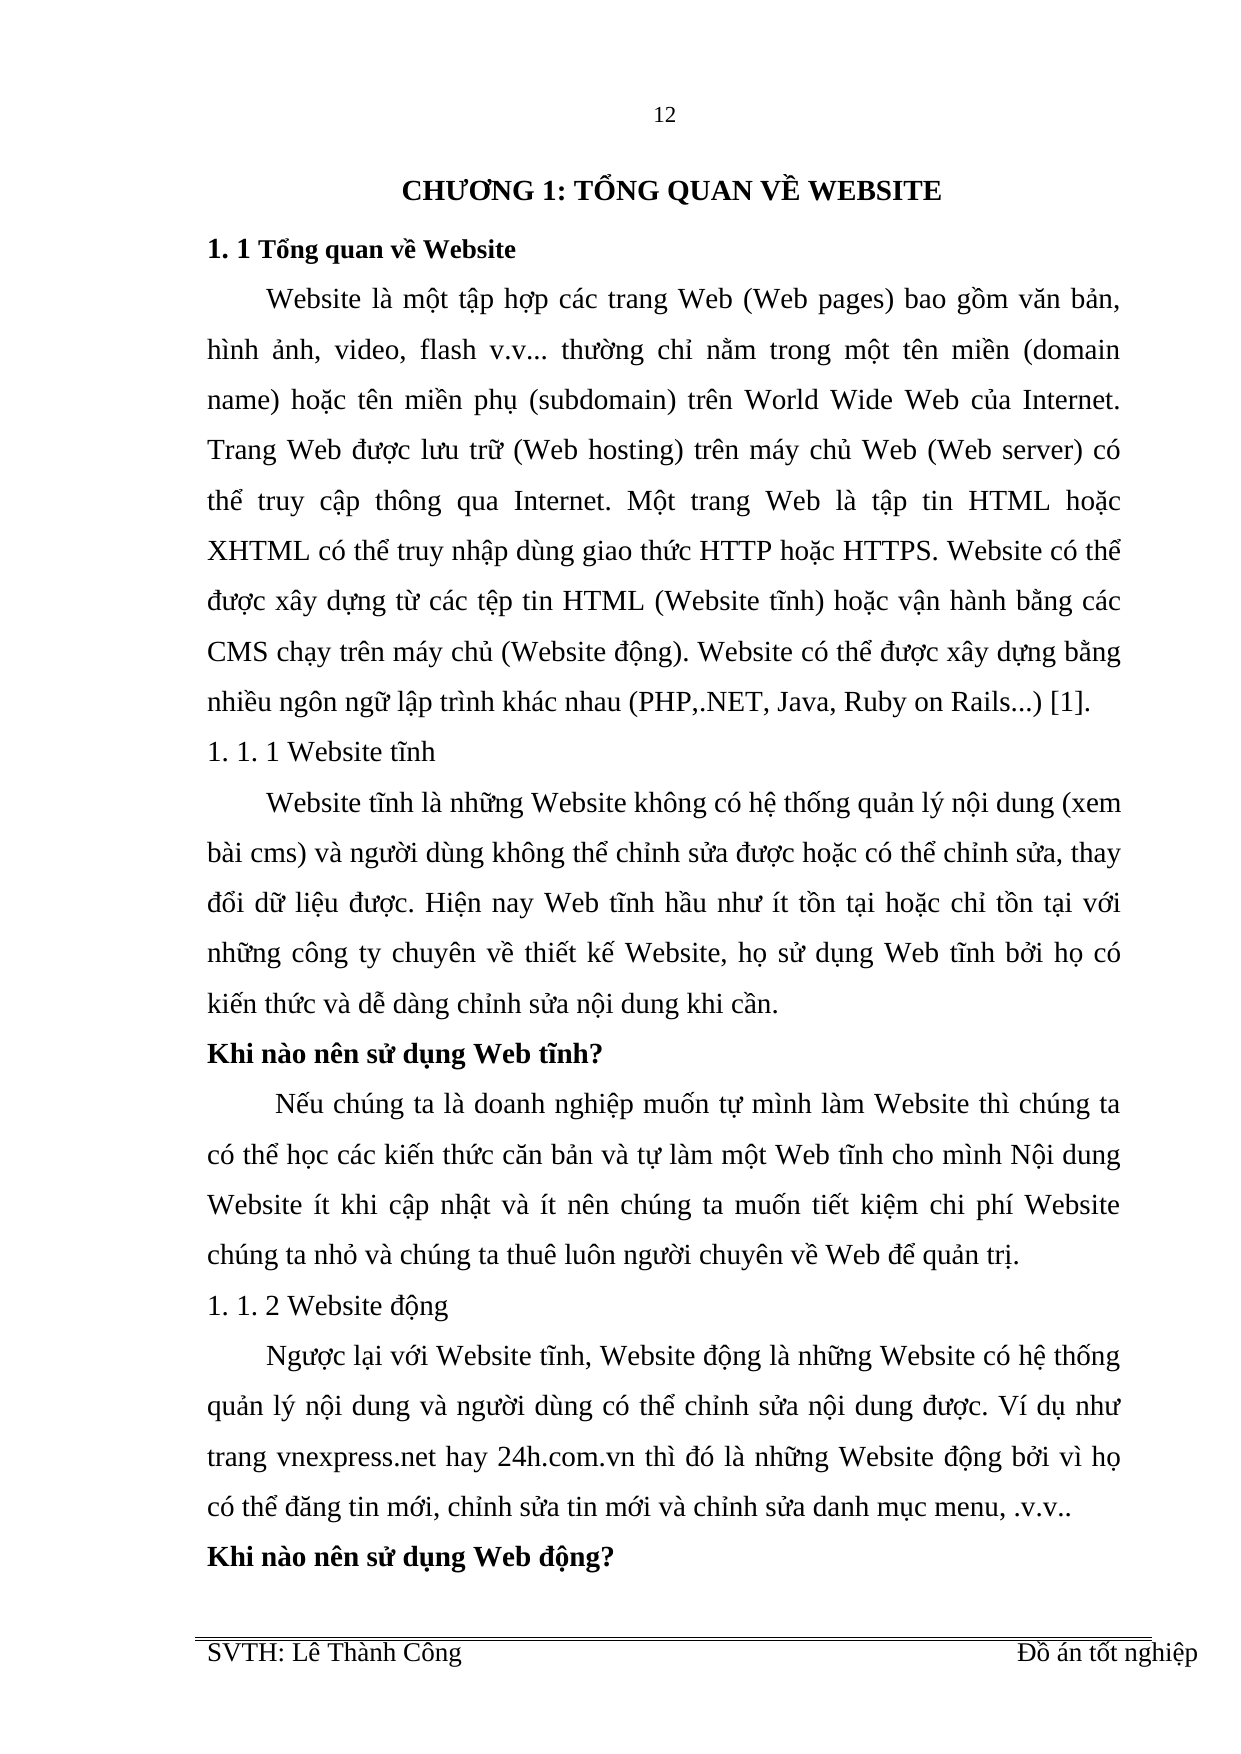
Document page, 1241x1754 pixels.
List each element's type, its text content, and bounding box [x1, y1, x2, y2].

text Ngược lại với Website tĩnh, Website động là những Website có hệ thống quản lý nội dung và người dùng có thể chỉnh sửa nội dung được. Ví dụ như trang vnexpress.net hay 24h.com.vn thì đó là những Website động bởi vì họ có thể đăng tin mới, chỉnh sửa tin mới và chỉnh sửa danh mục menu, .v.v.. [207, 1338, 1122, 1523]
text Nếu chúng ta là doanh nghiệp muốn tự mình làm Website thì chúng ta có thể học các kiến thức căn bản và tự làm một Web tĩnh cho mình Nội dung Website ít khi cập nhật và ít nên chúng ta muốn tiết kiệm chi phí Website chúng ta nhỏ và chúng ta thuê luôn người chuyên về Web để quản trị. [207, 1087, 1122, 1271]
text Website tĩnh là những Website không có hệ thống quản lý nội dung (xem bài cms) và người dùng không thể chỉnh sửa được hoặc có thể chỉnh sửa, thay đổi dữ liệu được. Hiện nay Web tĩnh hầu như ít tồn tại hoặc chỉ tồn tại với những công ty chuyên về thiết kế Website, họ sử dụng Web tĩnh bởi họ có kiến thức và dễ dàng chỉnh sửa nội dung khi cần. [207, 785, 1122, 1019]
subtitle Website động [207, 1288, 1122, 1321]
text Khi nào nên sử dụng Web động? [207, 1539, 1122, 1573]
subtitle Website tĩnh [207, 734, 1122, 768]
text Khi nào nên sử dụng Web tĩnh? [207, 1036, 1122, 1070]
text Website là một tập hợp các trang Web (Web pages) bao gồm văn bản, hình ảnh, video, flash v.v... thường chỉ nằm trong một tên miền (domain name) hoặc tên miền phụ (subdomain) trên World Wide Web của Internet. Trang Web được lưu trữ (Web hosting) trên máy chủ Web (Web server) có thể truy cập thông qua Internet. Một trang Web là tập tin HTML hoặc XHTML có thể truy nhập dùng giao thức HTTP hoặc HTTPS. Website có thể được xây dựng từ các tệp tin HTML (Website tĩnh) hoặc vận hành bằng các CMS chạy trên máy chủ (Website động). Website có thể được xây dựng bằng nhiều ngôn ngữ lập trình khác nhau (PHP,.NET, Java, Ruby on Rails...). [207, 282, 1122, 718]
subtitle Tổng quan về Website [207, 231, 1122, 265]
subtitle TỔNG QUAN VỀ WEBSITE [222, 173, 1122, 206]
